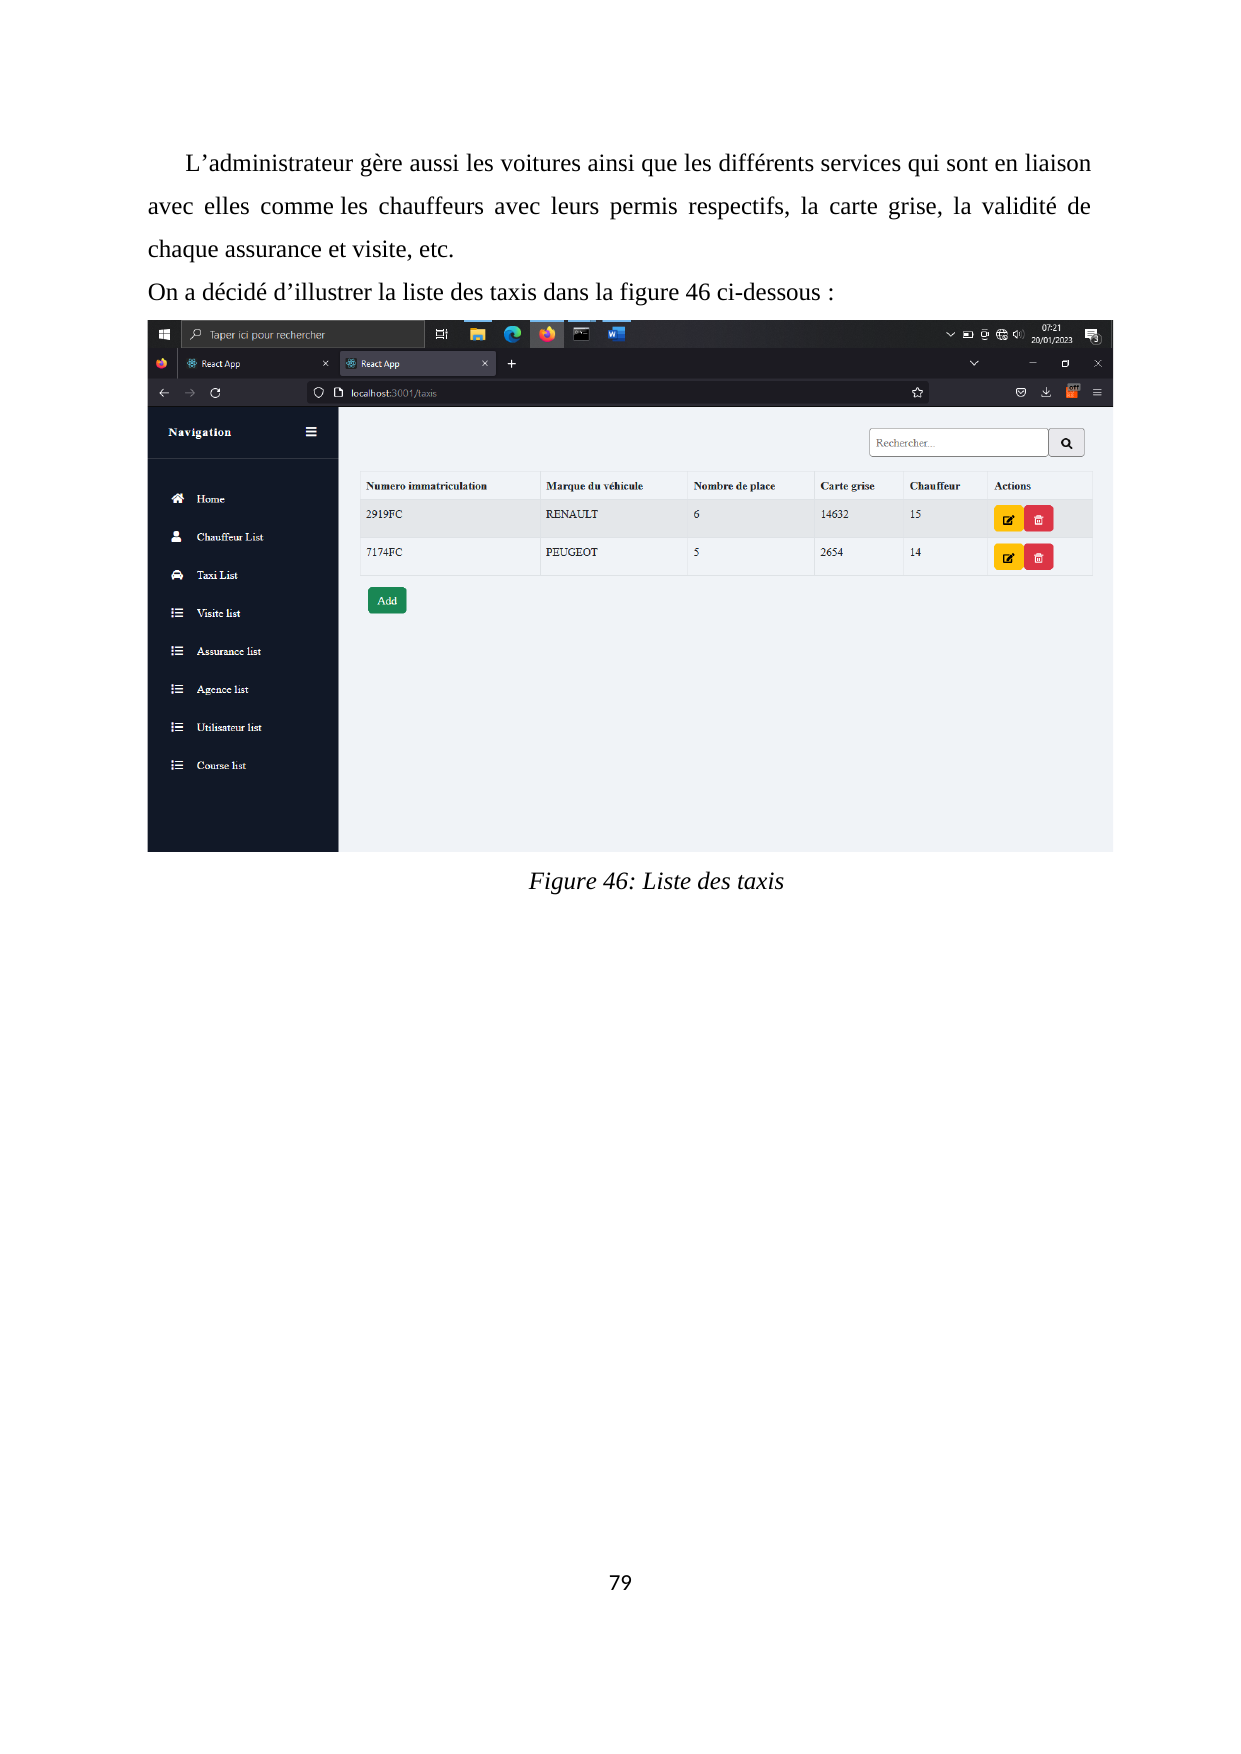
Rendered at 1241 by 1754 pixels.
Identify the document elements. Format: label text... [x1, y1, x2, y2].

text L’administrateur gère aussi les voitures ainsi que les différents services qui sont en liaison avec elles comme les chauffeurs avec leurs permis respectifs, la carte grise, la validité de chaque assurance et visite, etc. [148, 148, 1093, 263]
picture [147, 320, 1114, 852]
list Figure 46: Liste des taxis [223, 866, 1093, 894]
text On a décidé d’illustrer la liste des taxis dans la figure 46 ci-dessous : [148, 277, 1093, 306]
